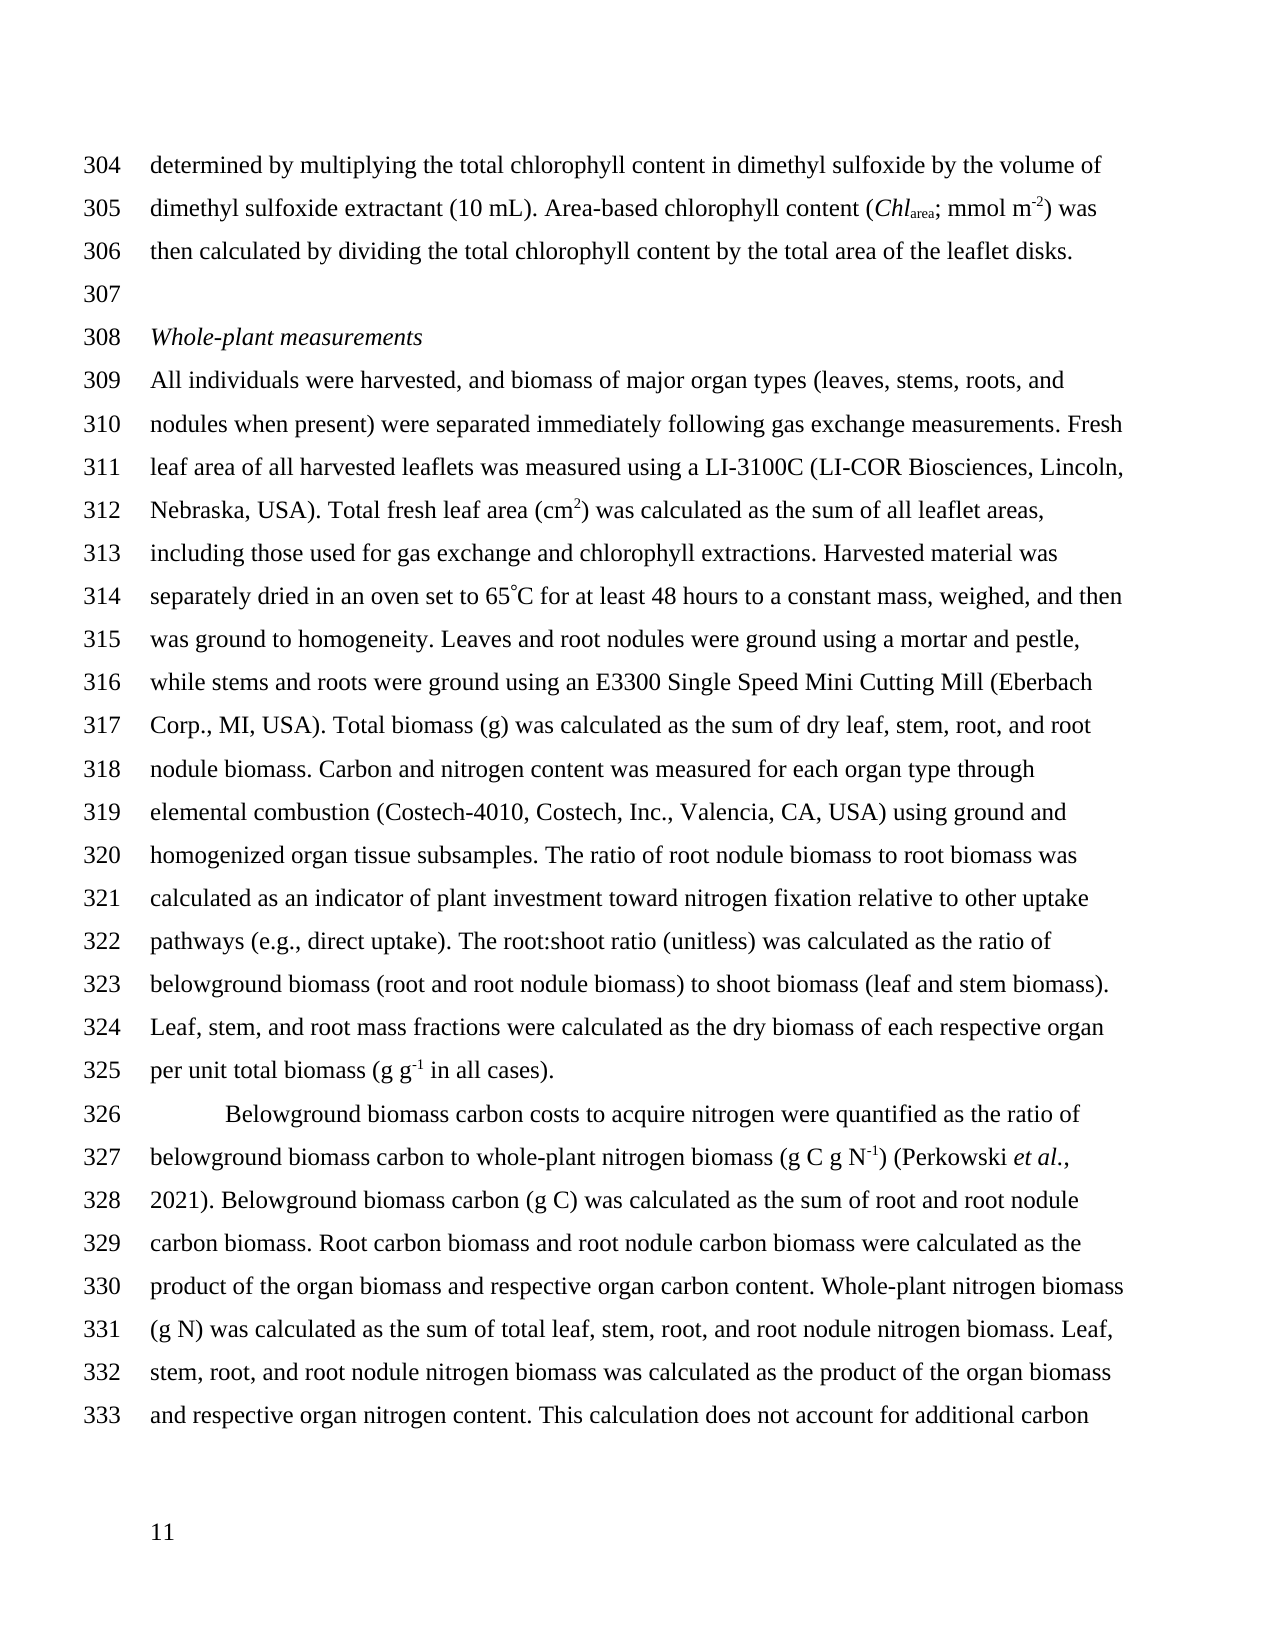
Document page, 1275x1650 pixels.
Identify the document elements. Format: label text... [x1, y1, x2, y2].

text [150, 1099, 1125, 1429]
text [150, 150, 1125, 265]
text All individuals were harvested, and biomass of major organ types (leaves, stems, roots, and nodules when present) were separated immediately following gas exchange measurements. Fresh leaf area of all harvested leaflets was measured using a LI-3100C (LI-COR Biosciences, Lincoln, Nebraska, USA). Total fresh leaf area (cm2) was calculated as the sum of all leaflet areas, including those used for gas exchange and chlorophyll extractions. Harvested material was separately dried in an oven set to 65C for at least 48 hours to a constant mass, weighed, and then was ground to homogeneity. Leaves and root nodules were ground using a mortar and pestle, while stems and roots were ground using an E3300 Single Speed Mini Cutting Mill (Eberbach Corp., MI, USA). Total biomass (g) was calculated as the sum of dry leaf, stem, root, and root nodule biomass. Carbon and nitrogen content was measured for each organ type through elemental combustion (Costech-4010, Costech, Inc., Valencia, CA, USA) using ground and homogenized organ tissue subsamples. The ratio of root nodule biomass to root biomass was calculated as an indicator of plant investment toward nitrogen fixation relative to other uptake pathways (e.g., direct uptake). The root:shoot ratio (unitless) was calculated as the ratio of belowground biomass (root and root nodule biomass) to shoot biomass (leaf and stem biomass). Leaf, stem, and root mass fractions were calculated as the dry biomass of each respective organ per unit total biomass (g g-1 in all cases). [150, 366, 1125, 1084]
text Whole-plant measurements [150, 322, 1125, 351]
